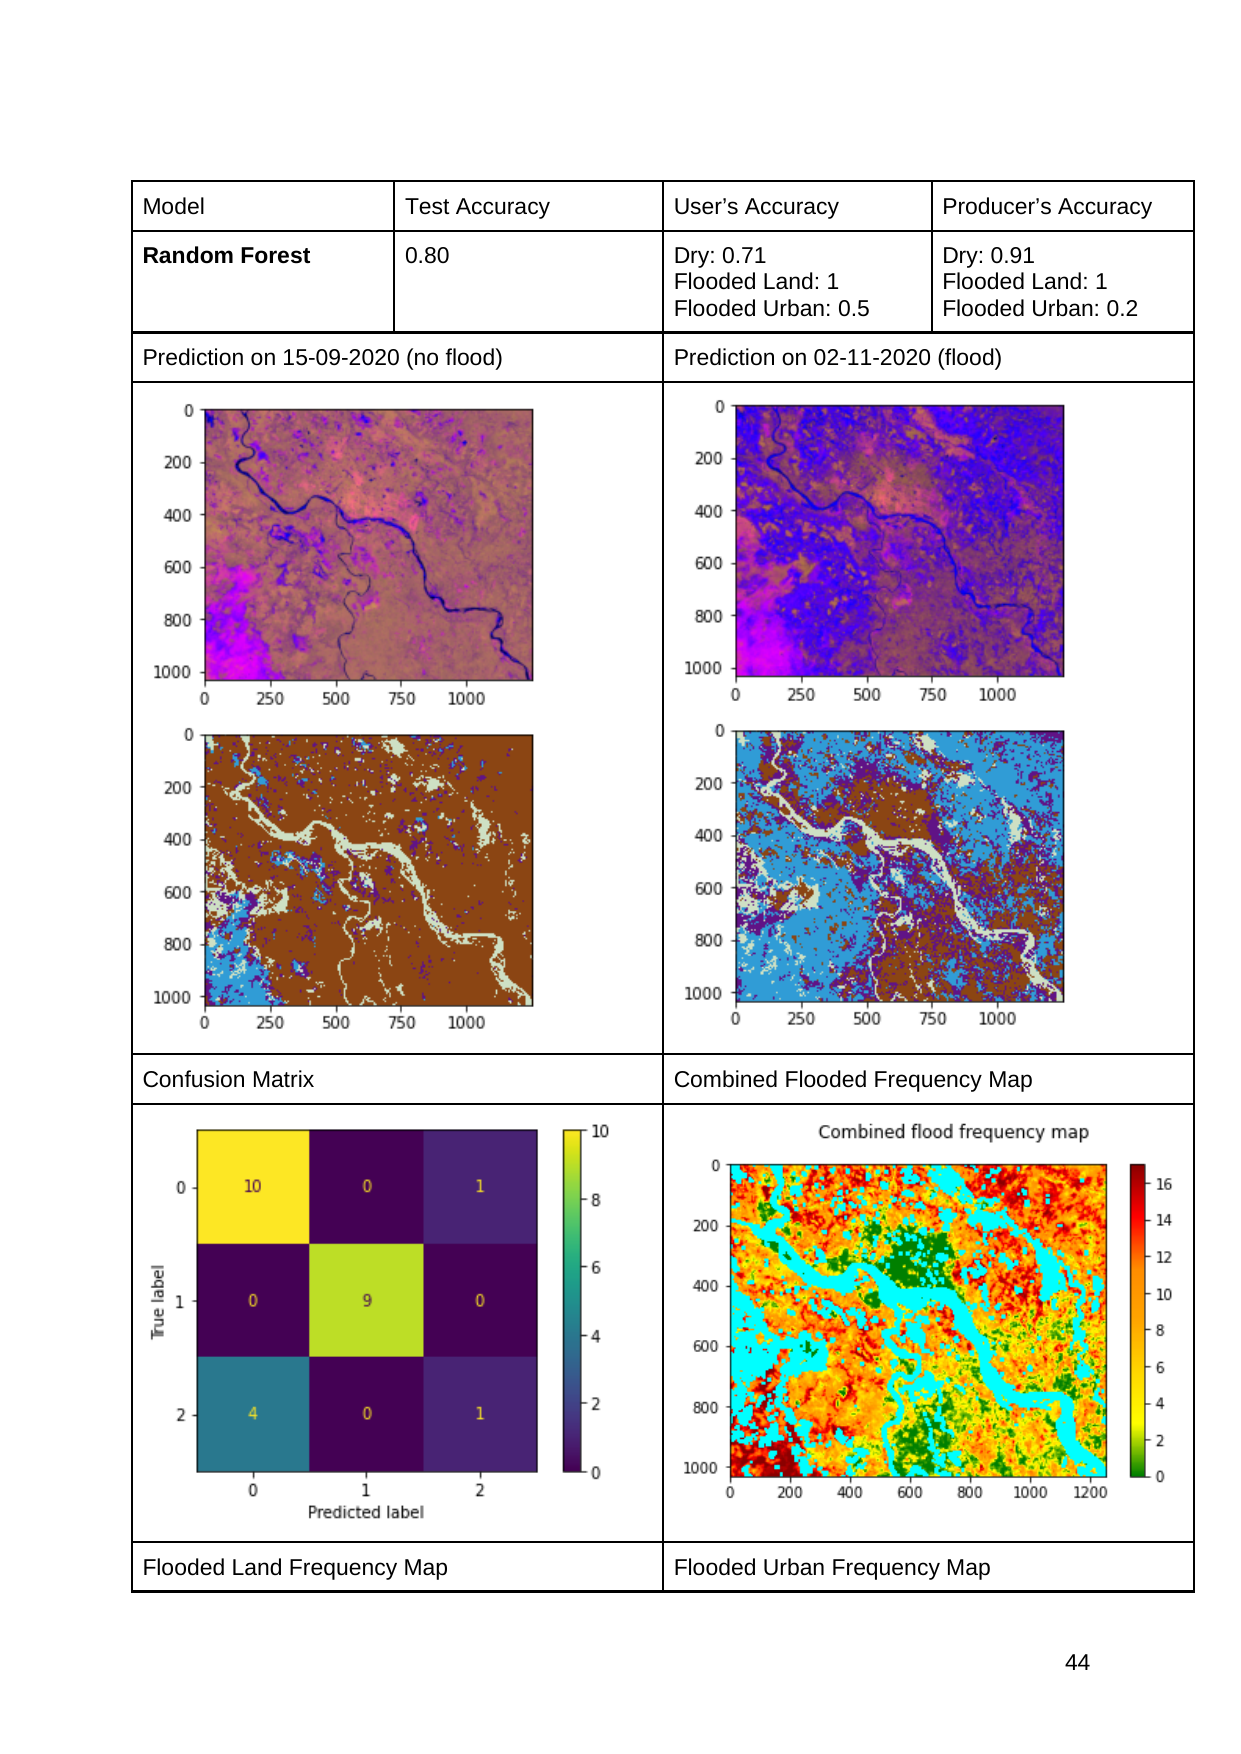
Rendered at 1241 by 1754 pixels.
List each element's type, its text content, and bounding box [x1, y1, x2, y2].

table_cell Flooded Urban Frequency Map [664, 1543, 1193, 1590]
table_cell [133, 1105, 662, 1541]
table_cell Combined Flooded Frequency Map [664, 1055, 1193, 1102]
picture [142, 393, 543, 1043]
table_cell Random Forest [133, 232, 393, 331]
table_cell [664, 1105, 1193, 1541]
picture [673, 1115, 1183, 1511]
table_cell Prediction on 15-09-2020 (no flood) [133, 334, 662, 381]
table_cell [133, 383, 662, 1053]
table_cell Confusion Matrix [133, 1055, 662, 1102]
table_header User’s Accuracy [664, 182, 931, 229]
table_cell Dry: 0.91 Flooded Land: 1 Flooded Urban: 0.2 [933, 232, 1193, 331]
table_header Model [133, 182, 393, 229]
picture [673, 393, 1074, 1039]
table_cell Prediction on 02-11-2020 (flood) [664, 334, 1193, 381]
table_cell 0.80 [395, 232, 662, 331]
table_cell Dry: 0.71 Flooded Land: 1 Flooded Urban: 0.5 [664, 232, 931, 331]
table_cell [664, 383, 1193, 1053]
picture [142, 1115, 621, 1531]
table_header Producer’s Accuracy [933, 182, 1193, 229]
table_header Test Accuracy [395, 182, 662, 229]
table_cell Flooded Land Frequency Map [133, 1543, 662, 1590]
